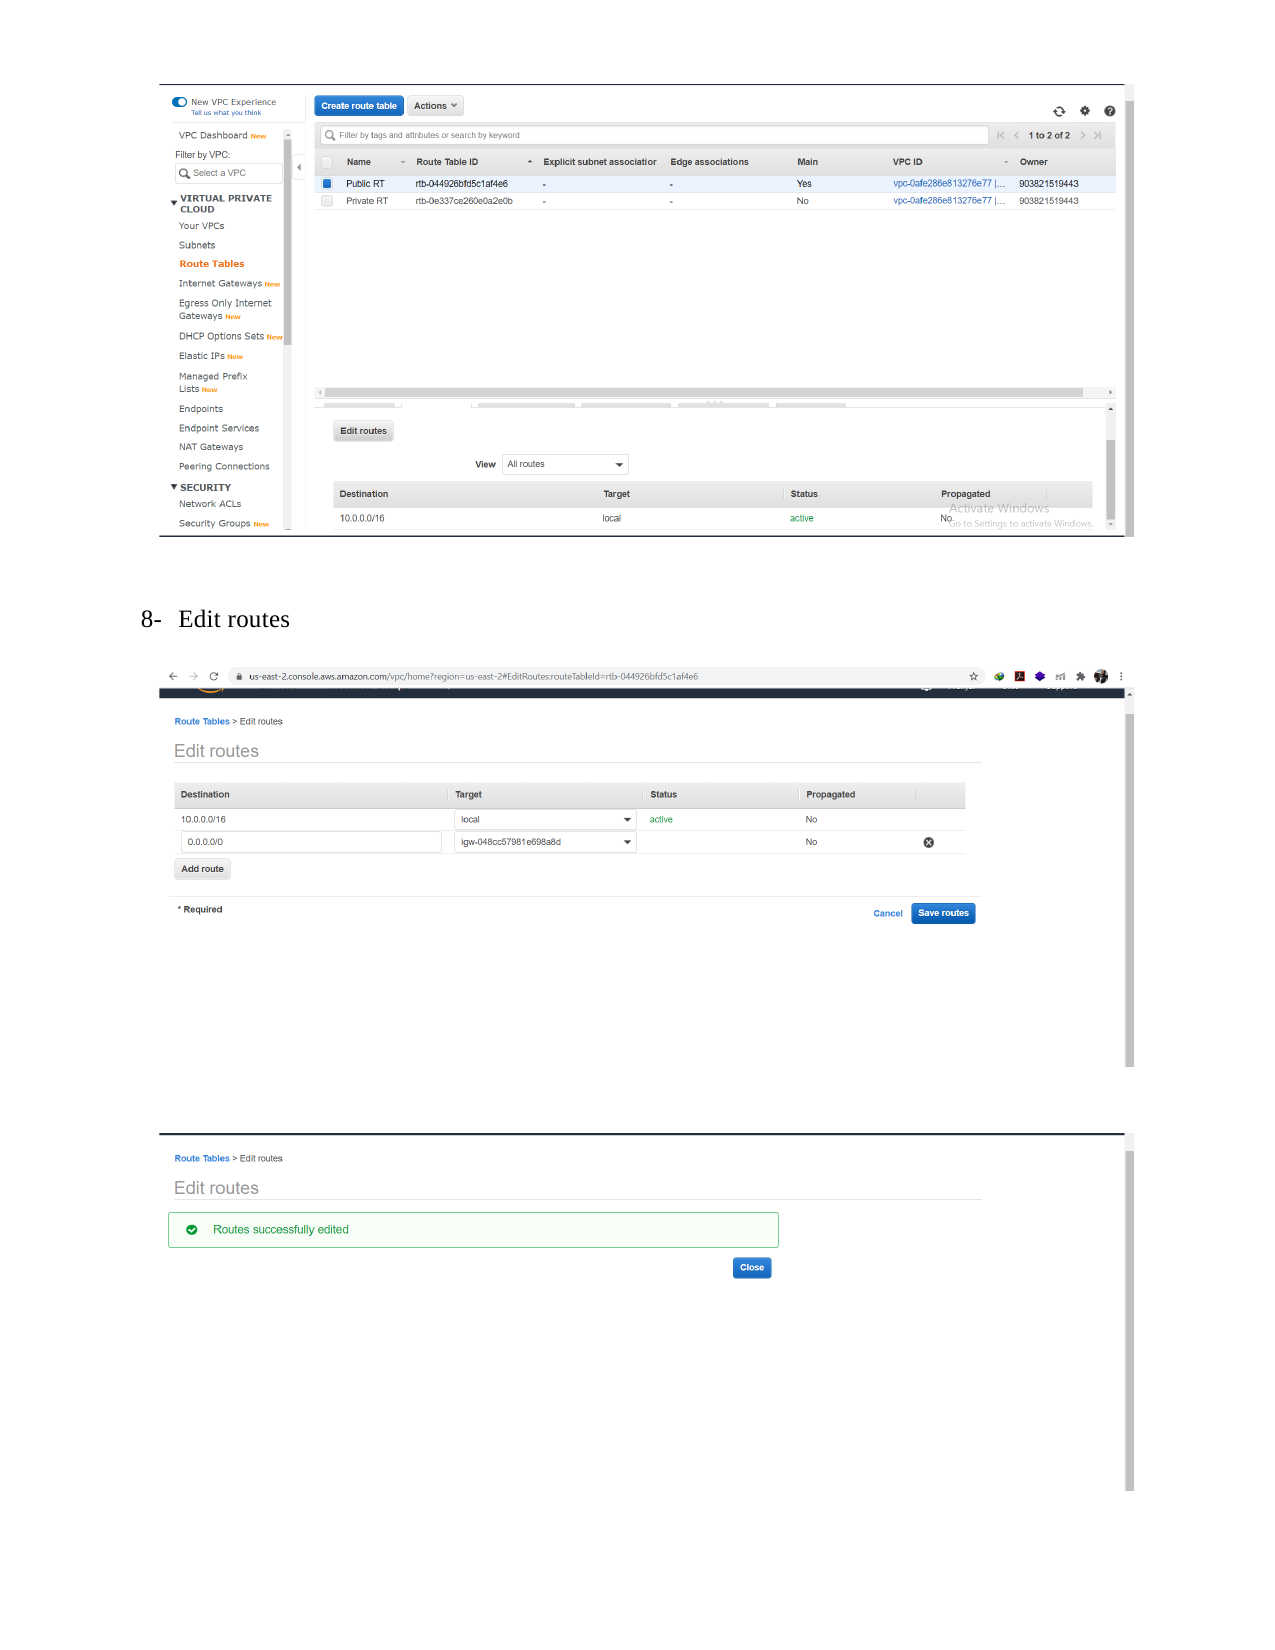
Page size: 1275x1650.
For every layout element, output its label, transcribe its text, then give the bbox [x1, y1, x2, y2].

picture [159, 666, 1135, 1067]
list Edit routes [141, 604, 1209, 633]
picture [159, 1133, 1135, 1491]
picture [159, 84, 1135, 537]
